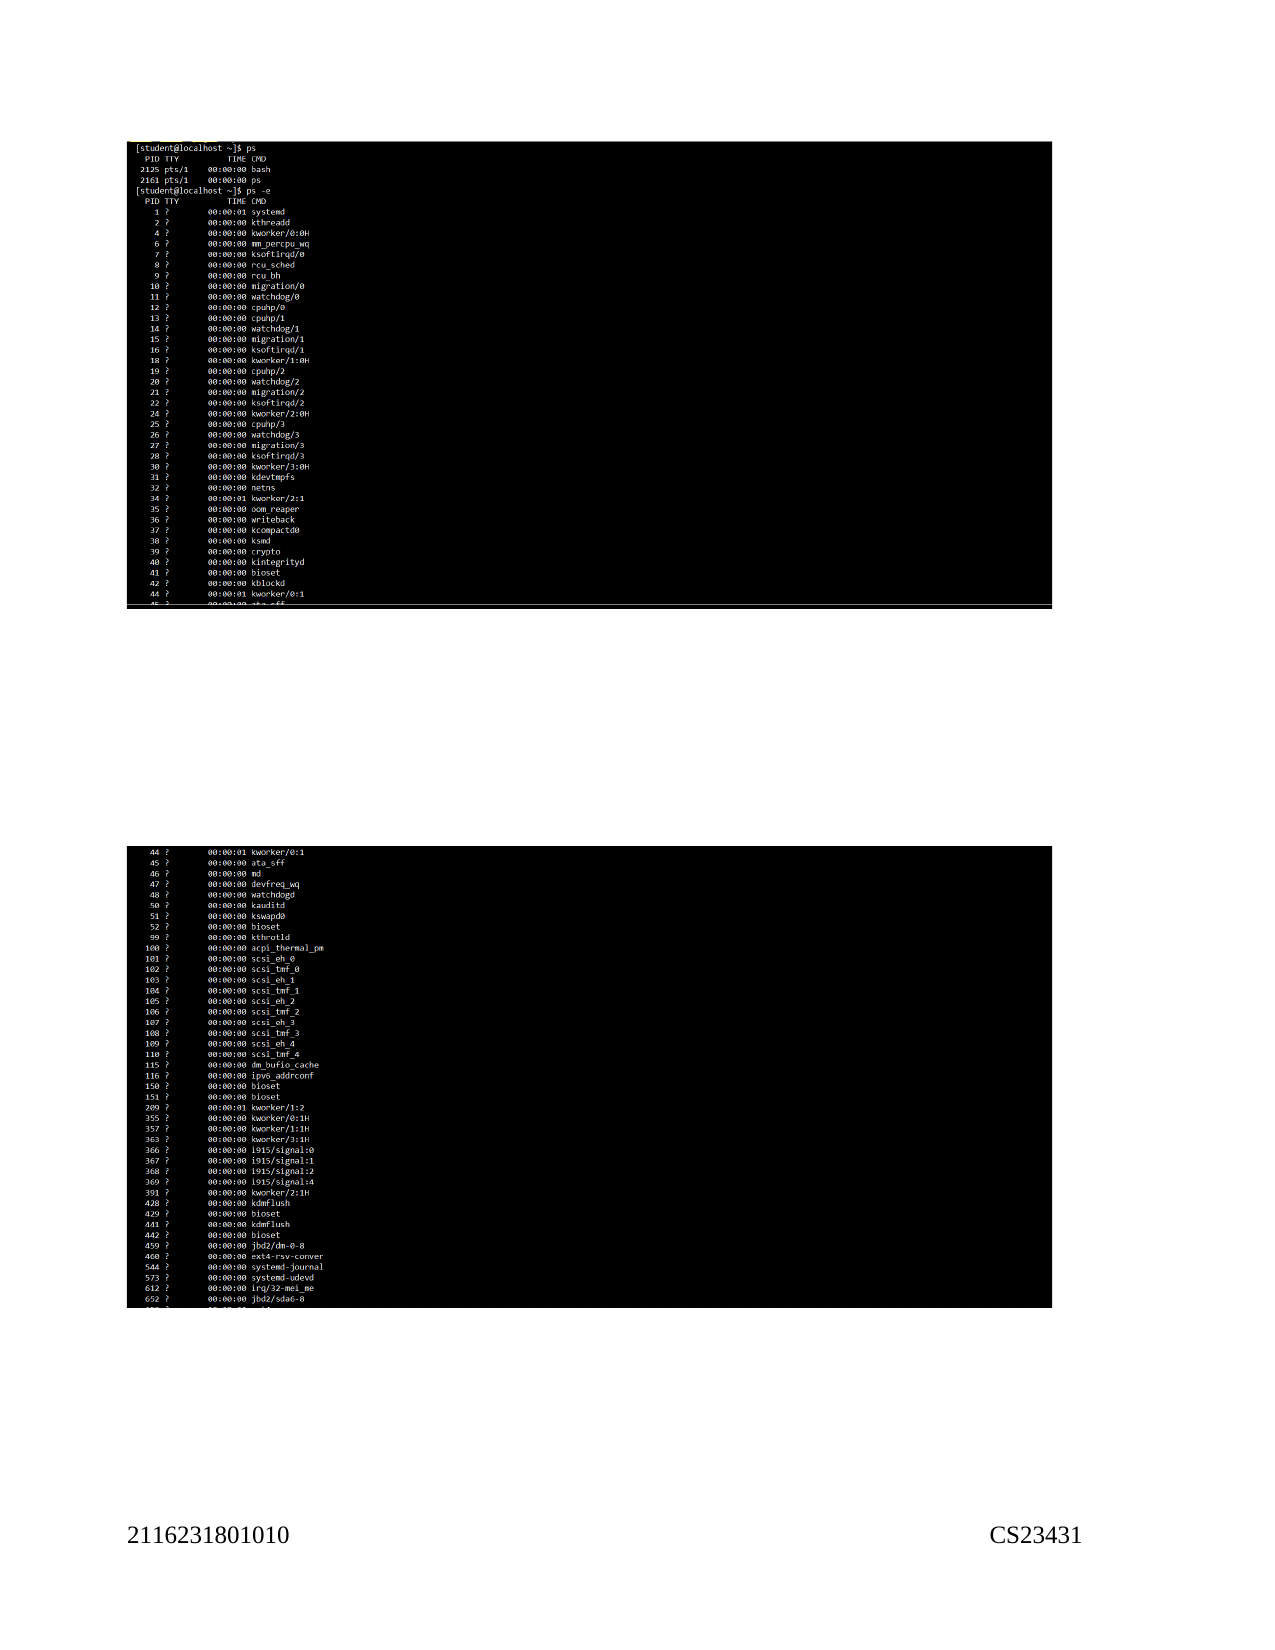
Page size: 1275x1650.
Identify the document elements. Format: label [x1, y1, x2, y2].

picture [126, 846, 1053, 1308]
picture [126, 141, 1053, 609]
